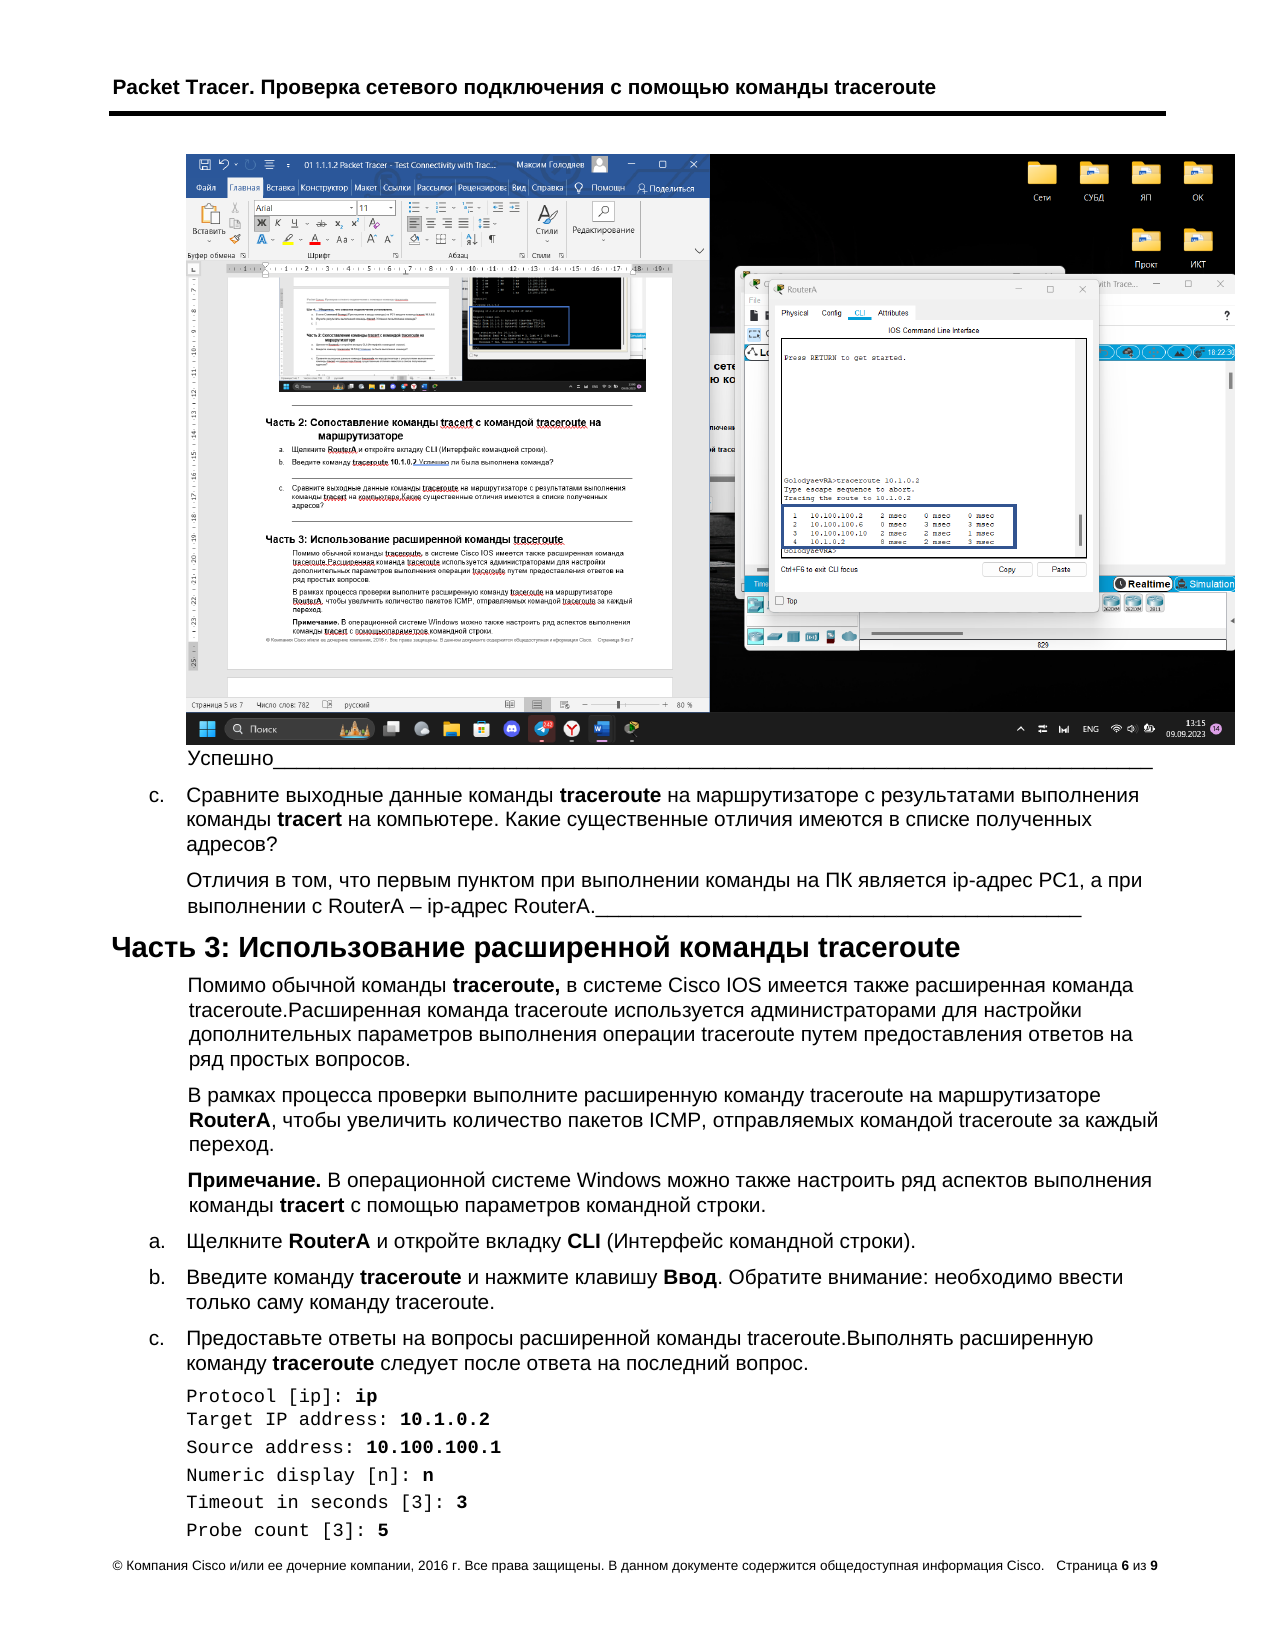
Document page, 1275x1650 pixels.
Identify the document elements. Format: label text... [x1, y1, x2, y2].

list Сравните выходные данные команды traceroute на маршрутизаторе с результатами выполнения команды tracert на компьютере. Какие существенные отличия имеются в списке полученных адресов? [148, 782, 1161, 856]
text Успешно____________________________________________________________________________ [186, 745, 1162, 770]
list Щелкните RouterA и откройте вкладку CLI (Интерфейс командной строки). [148, 1229, 1161, 1253]
text Помимо обычной команды traceroute, в системе Cisco IOS имеется также расширенная команда traceroute.Расширенная команда traceroute используется администраторами для настройки дополнительных параметров выполнения операции traceroute путем предоставления ответов на ряд простых вопросов. [187, 973, 1161, 1071]
picture [1177, 580, 1186, 588]
text Примечание. В операционной системе Windows можно также настроить ряд аспектов выполнения команды tracert с помощью параметров командной строки. [187, 1168, 1161, 1217]
text Protocol [ip]: ip [186, 1387, 1161, 1408]
list Предоставьте ответы на вопросы расширенной команды traceroute.Выполнять расширенную команду traceroute следует после ответа на последний вопрос. [148, 1326, 1161, 1374]
text Probe count [3]: 5 [186, 1521, 1161, 1542]
text Numeric display [n]: n [186, 1465, 1161, 1487]
text Source address: 10.100.100.1 [186, 1438, 1161, 1459]
text Timeout in seconds [3]: 3 [186, 1493, 1161, 1514]
subtitle Часть 3: Использование расширенной команды traceroute [111, 930, 1161, 964]
text Target IP address: 10.1.0.2 [186, 1410, 1161, 1431]
picture [1124, 349, 1132, 356]
text Отличия в том, что первым пунктом при выполнении команды на ПК является ip-адрес PC1, а при выполнении с RouterA – ip-адрес RouterA.__________________________________________ [186, 868, 1162, 918]
list Введите команду traceroute и нажмите клавишу Ввод. Обратите внимание: необходимо ввести только саму команду traceroute. [148, 1265, 1161, 1314]
picture [186, 154, 1235, 745]
text В рамках процесса проверки выполните расширенную команду traceroute на маршрутизаторе RouterA, чтобы увеличить количество пакетов ICMP, отправляемых командой traceroute за каждый переход. [187, 1083, 1161, 1156]
